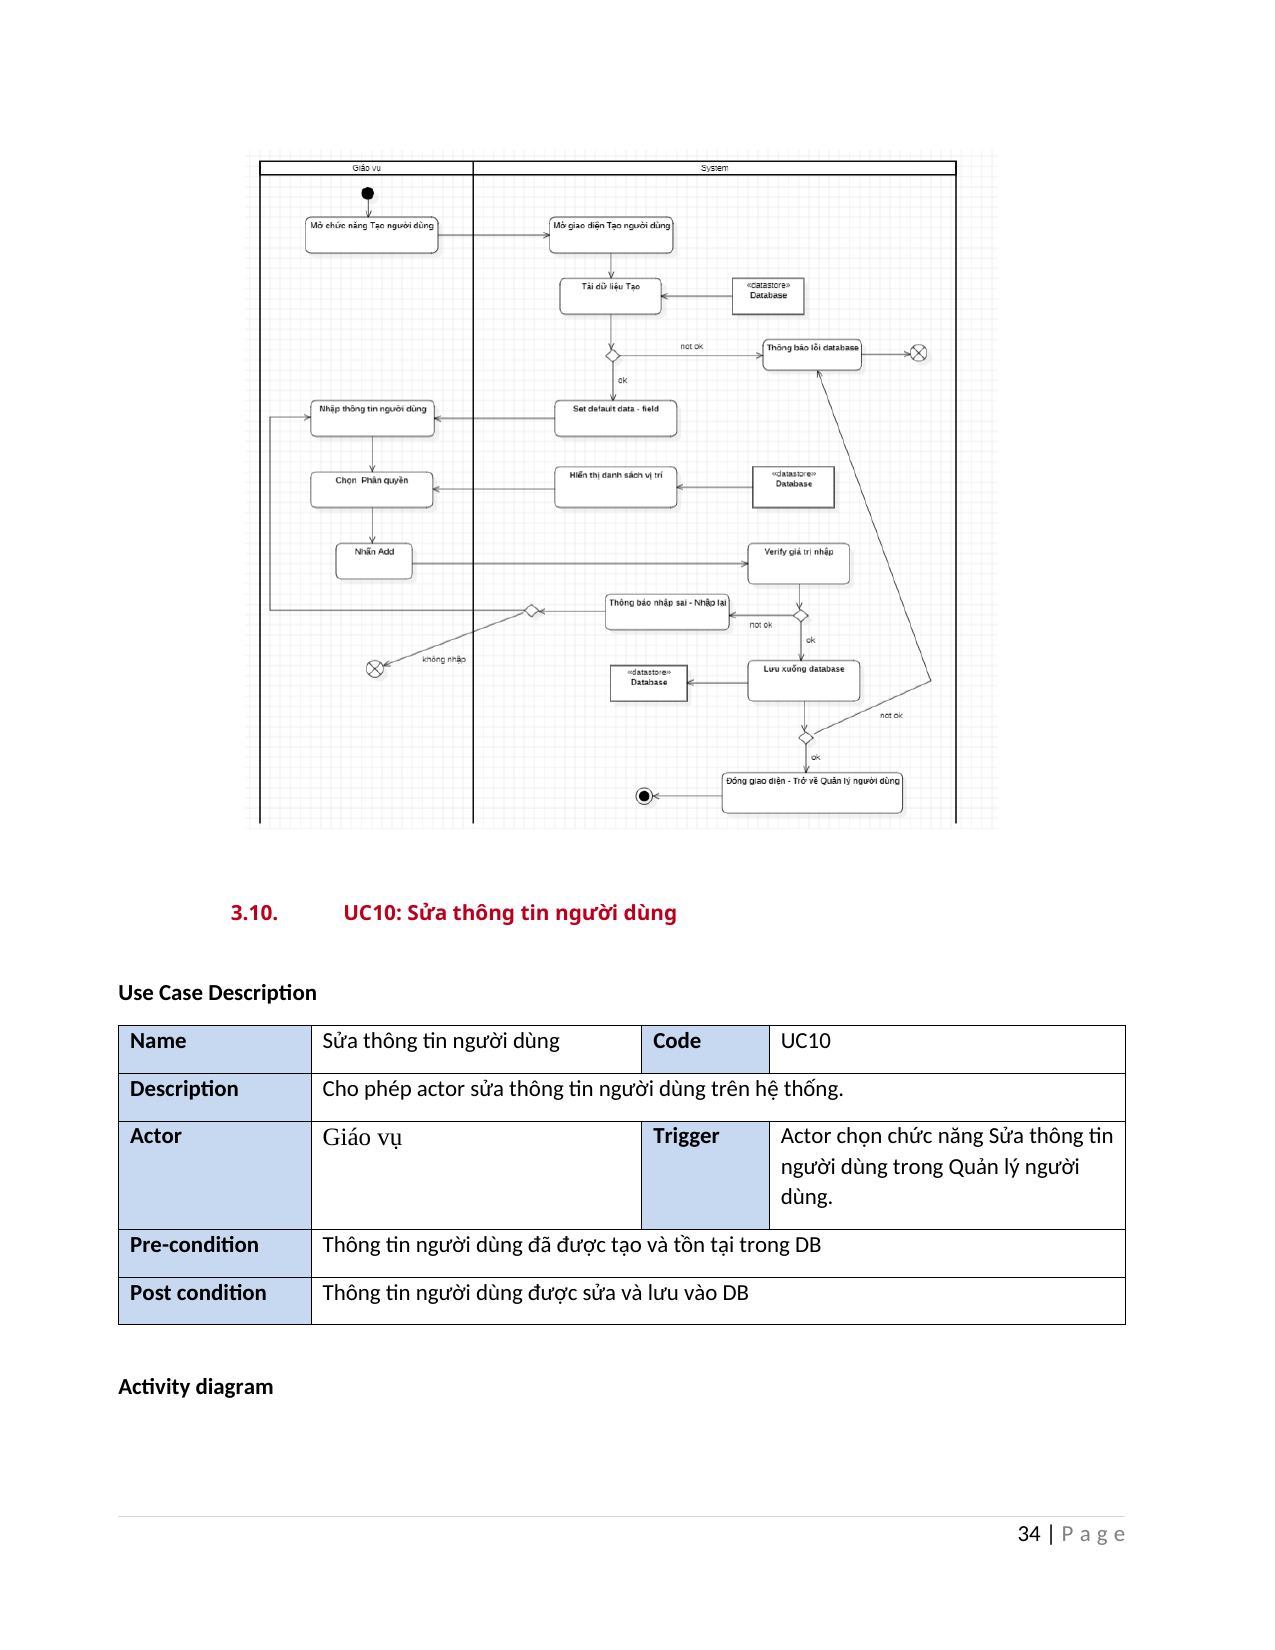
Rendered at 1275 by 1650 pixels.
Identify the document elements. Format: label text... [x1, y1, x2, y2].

table_cell Post condition [119, 1278, 311, 1324]
table_cell Cho phép actor sửa thông tin người dùng trên hệ thống. [312, 1074, 1125, 1121]
table_cell Actor [119, 1122, 311, 1229]
table_cell Giáo vụ [312, 1122, 641, 1229]
table_cell Actor chọn chức năng Sửa thông tin người dùng trong Quản lý người dùng. [770, 1122, 1125, 1229]
picture [245, 150, 999, 829]
text Use Case Description [118, 978, 1125, 1006]
table_header Sửa thông tin người dùng [312, 1026, 641, 1073]
table_cell Description [119, 1074, 311, 1121]
table_header Name [119, 1026, 311, 1073]
table_cell Trigger [642, 1122, 769, 1229]
table_header UC10 [770, 1026, 1125, 1073]
subtitle UC10: Sửa thông tin người dùng [231, 898, 1125, 927]
table_header Code [642, 1026, 769, 1073]
table_cell Thông tin người dùng đã được tạo và tồn tại trong DB [312, 1230, 1125, 1277]
table_cell Thông tin người dùng được sửa và lưu vào DB [312, 1278, 1125, 1324]
table_cell Pre-condition [119, 1230, 311, 1277]
text Activity diagram [118, 1372, 1125, 1400]
